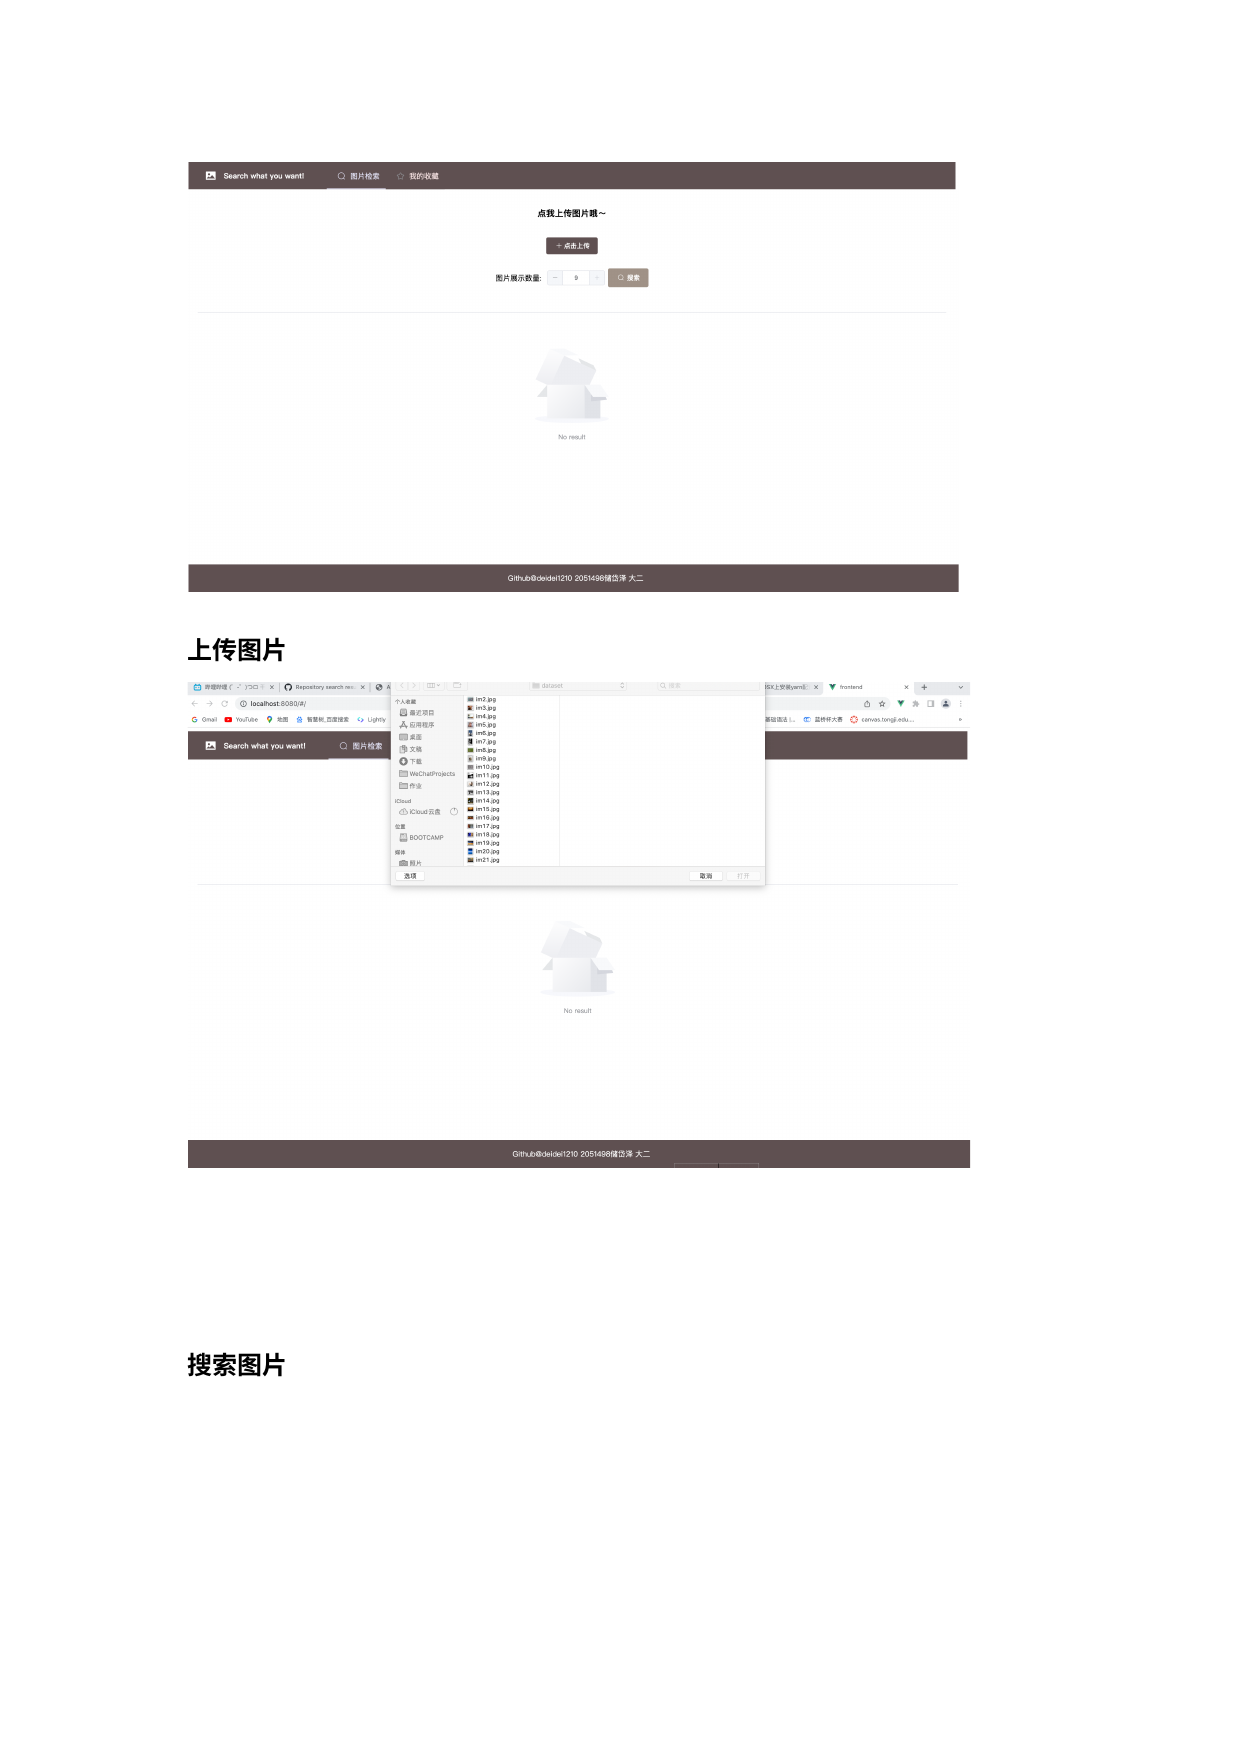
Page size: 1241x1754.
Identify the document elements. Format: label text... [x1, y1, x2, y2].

picture [187, 162, 959, 592]
list 搜索图片 [187, 1332, 1053, 1397]
list 上传图片 [187, 617, 1053, 682]
picture [187, 682, 971, 1168]
